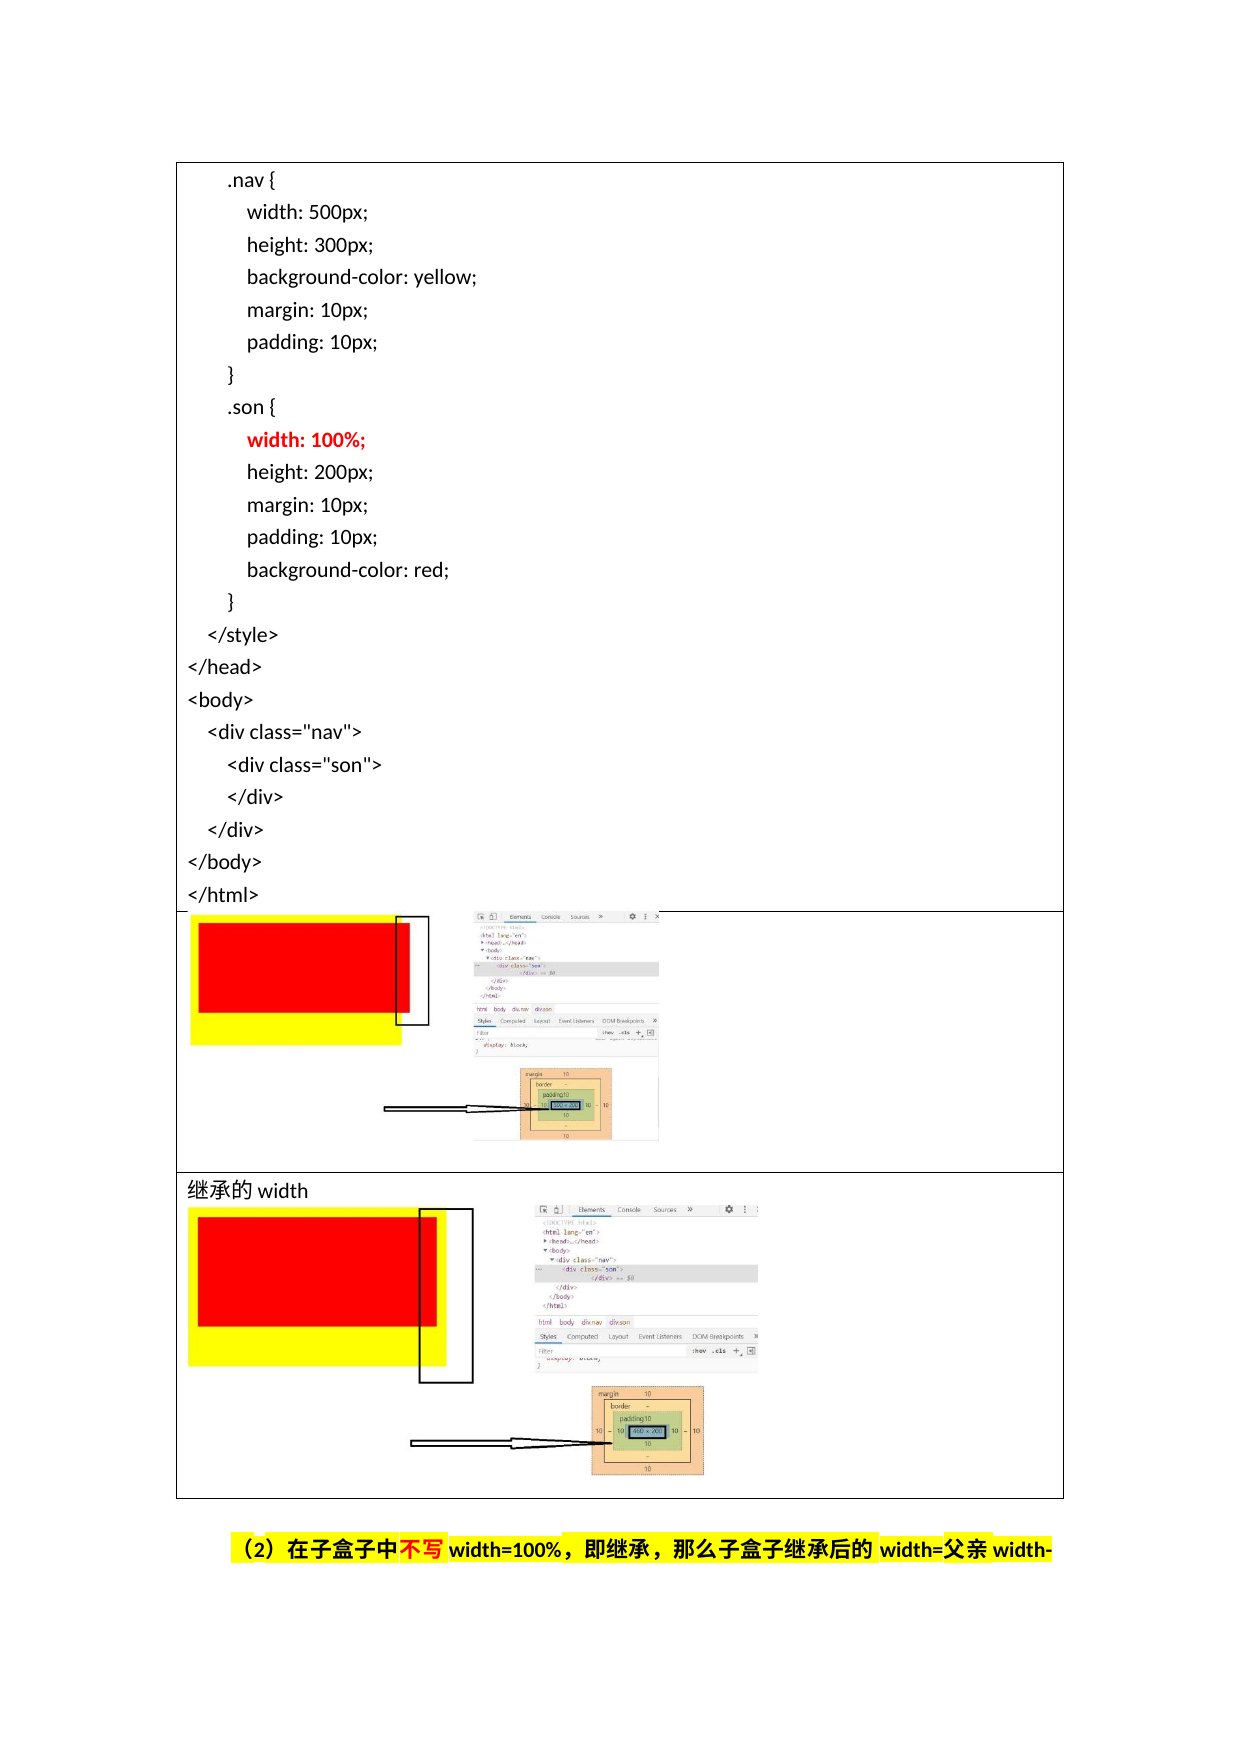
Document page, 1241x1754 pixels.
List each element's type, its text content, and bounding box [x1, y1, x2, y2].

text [187, 1531, 1053, 1564]
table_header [177, 163, 1063, 911]
picture [187, 1205, 758, 1476]
table_cell [177, 912, 1063, 1172]
picture [187, 911, 659, 1141]
table_cell 继承的width [177, 1173, 1063, 1498]
